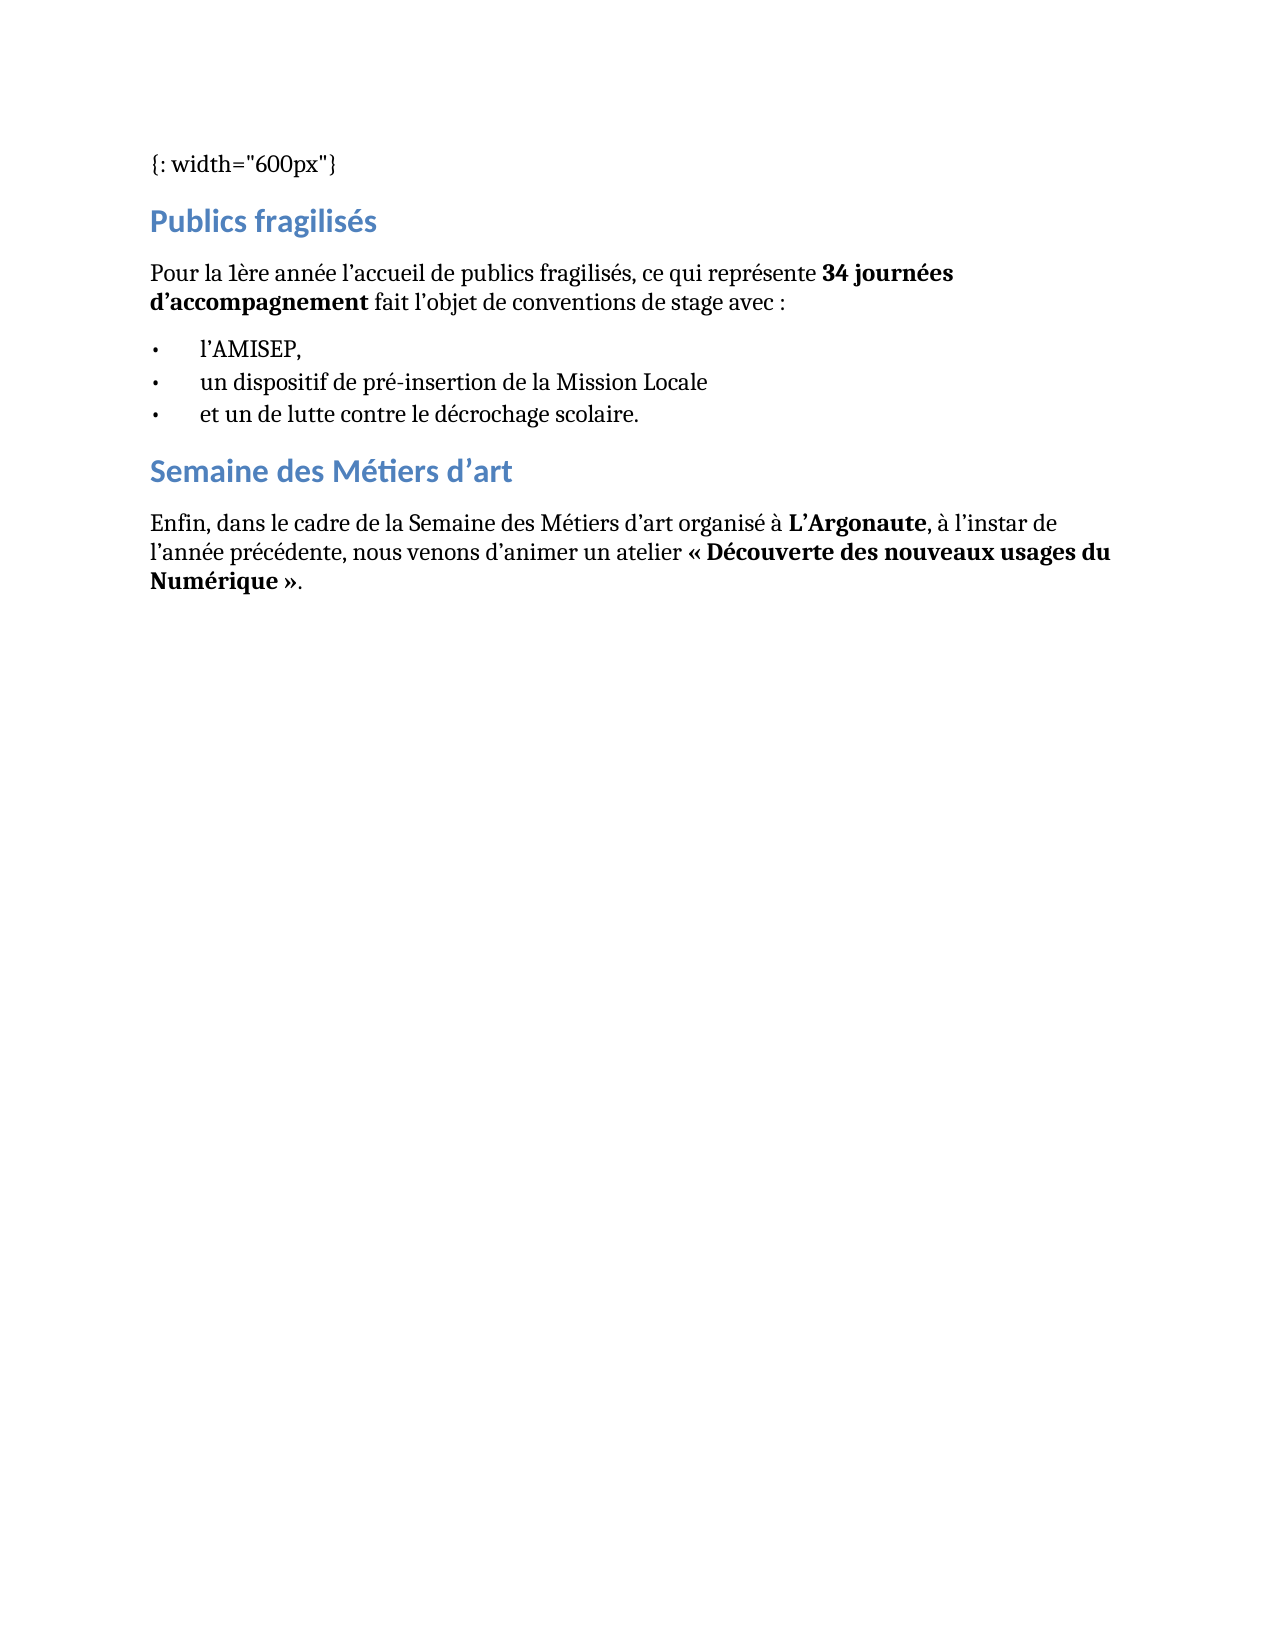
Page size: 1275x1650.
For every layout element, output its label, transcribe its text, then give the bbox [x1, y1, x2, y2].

list l’AMISEP, [150, 335, 1125, 364]
text {: width="600px"} [150, 150, 1125, 179]
subtitle Semaine des Métiers d’art [150, 450, 1125, 491]
text Pour la 1ère année l’accueil de publics fragilisés, ce qui représente 34 journées d’accompagnement fait l’objet de conventions de stage avec : [150, 259, 1125, 317]
subtitle Publics fragilisés [150, 199, 1125, 240]
text Enfin, dans le cadre de la Semaine des Métiers d’art organisé à L’Argonaute, à l’instar de l’année précédente, nous venons d’animer un atelier « Découverte des nouveaux usages du Numérique ». [150, 509, 1125, 596]
list un dispositif de pré-insertion de la Mission Locale [150, 368, 1125, 397]
list et un de lutte contre le décrochage scolaire. [150, 400, 1125, 429]
